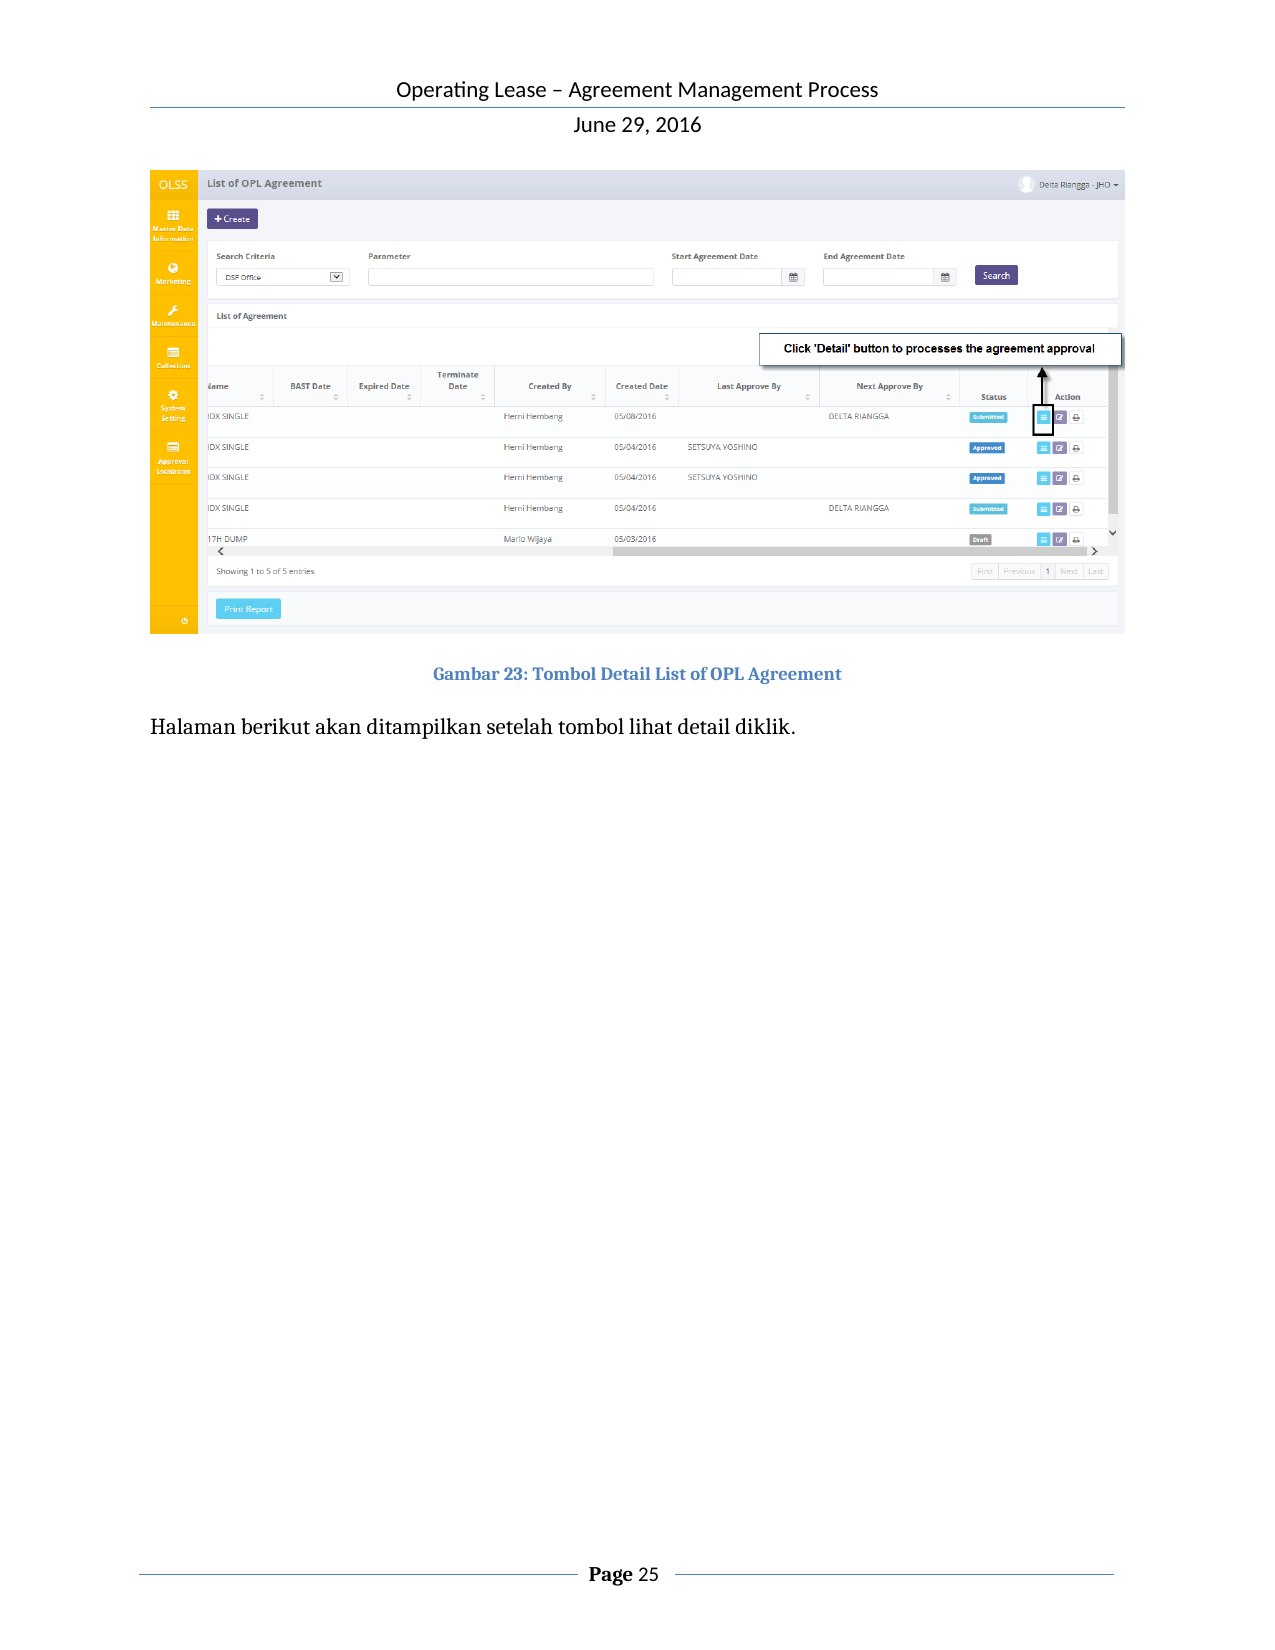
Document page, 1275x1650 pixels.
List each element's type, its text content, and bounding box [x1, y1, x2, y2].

text Halaman berikut akan ditampilkan setelah tombol lihat detail diklik. [150, 714, 1125, 740]
picture [150, 170, 1125, 634]
text Gambar 23: Tombol Detail List of OPL Agreement [150, 663, 1125, 685]
